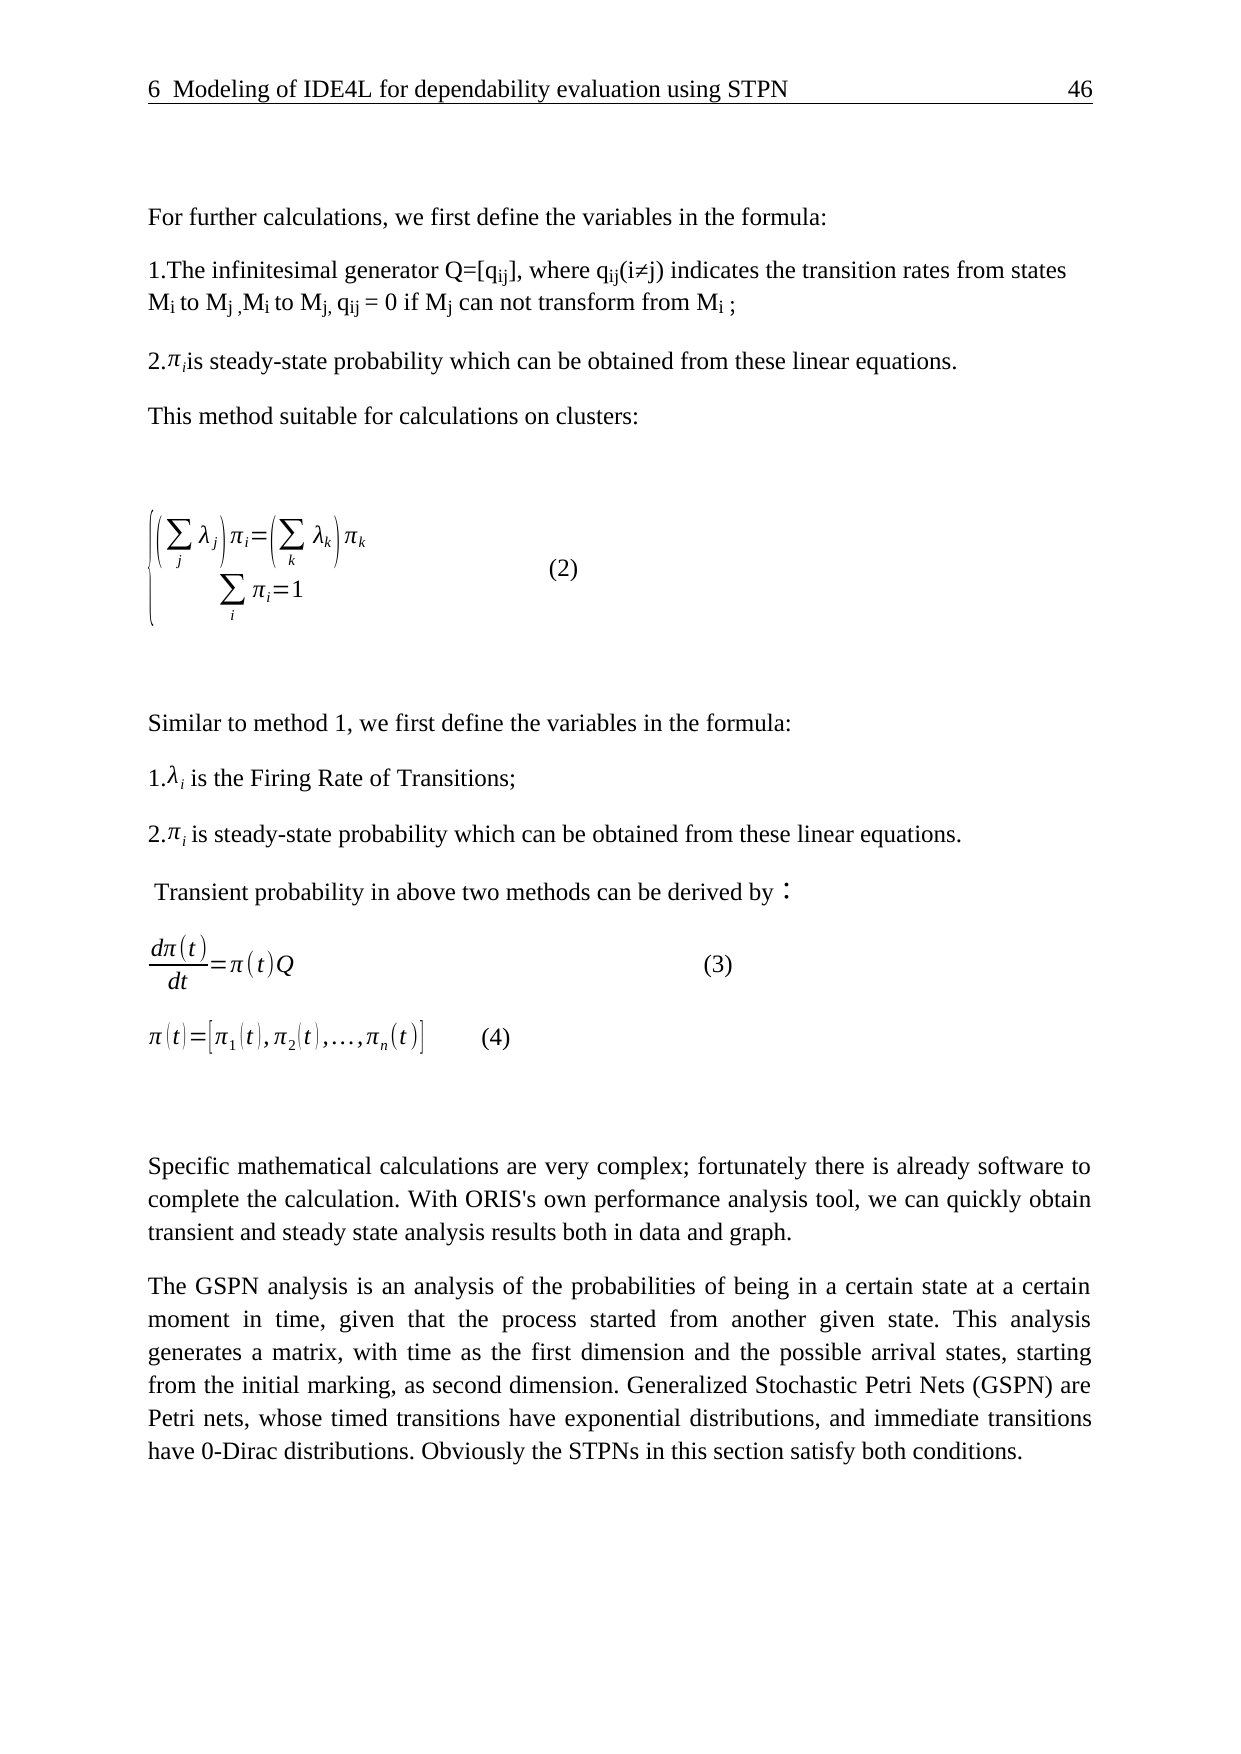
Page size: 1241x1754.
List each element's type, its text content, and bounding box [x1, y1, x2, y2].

text 2.is steady-state probability which can be obtained from these linear equations. [148, 345, 1093, 376]
text For further calculations, we first define the variables in the formula: [148, 201, 1093, 231]
text Transient probability in above two methods can be derived by： [148, 874, 1093, 908]
text (2) [148, 509, 1093, 628]
text Specific mathematical calculations are very complex; fortunately there is already software to complete the calculation. With ORIS's own performance analysis tool, we can quickly obtain transient and steady state analysis results both in data and graph. [148, 1151, 1093, 1246]
text 2. is steady-state probability which can be obtained from these linear equations. [148, 818, 1093, 849]
text (4) [148, 1019, 1093, 1072]
text 1.The infinitesimal generator Q=[qij], where qij(ij) indicates the transition rates from states Mi to Mj ,Mi to Mj, qij = 0 if Mj can not transform from Mi； [148, 256, 1093, 320]
text 1. is the Firing Rate of Transitions; [148, 761, 1093, 793]
text This method suitable for calculations on clusters: [148, 401, 1093, 430]
text (3) [148, 933, 1093, 994]
text The GSPN analysis is an analysis of the probabilities of being in a certain state at a certain moment in time, given that the process started from another given state. This analysis generates a matrix, with time as the first dimension and the possible arrival states, starting from the initial marking, as second dimension. Generalized Stochastic Petri Nets (GSPN) are Petri nets, whose timed transitions have exponential distributions, and immediate transitions have 0-Dirac distributions. Obviously the STPNs in this section satisfy both conditions. [148, 1271, 1093, 1465]
text Similar to method 1, we first define the variables in the formula: [148, 707, 1093, 736]
